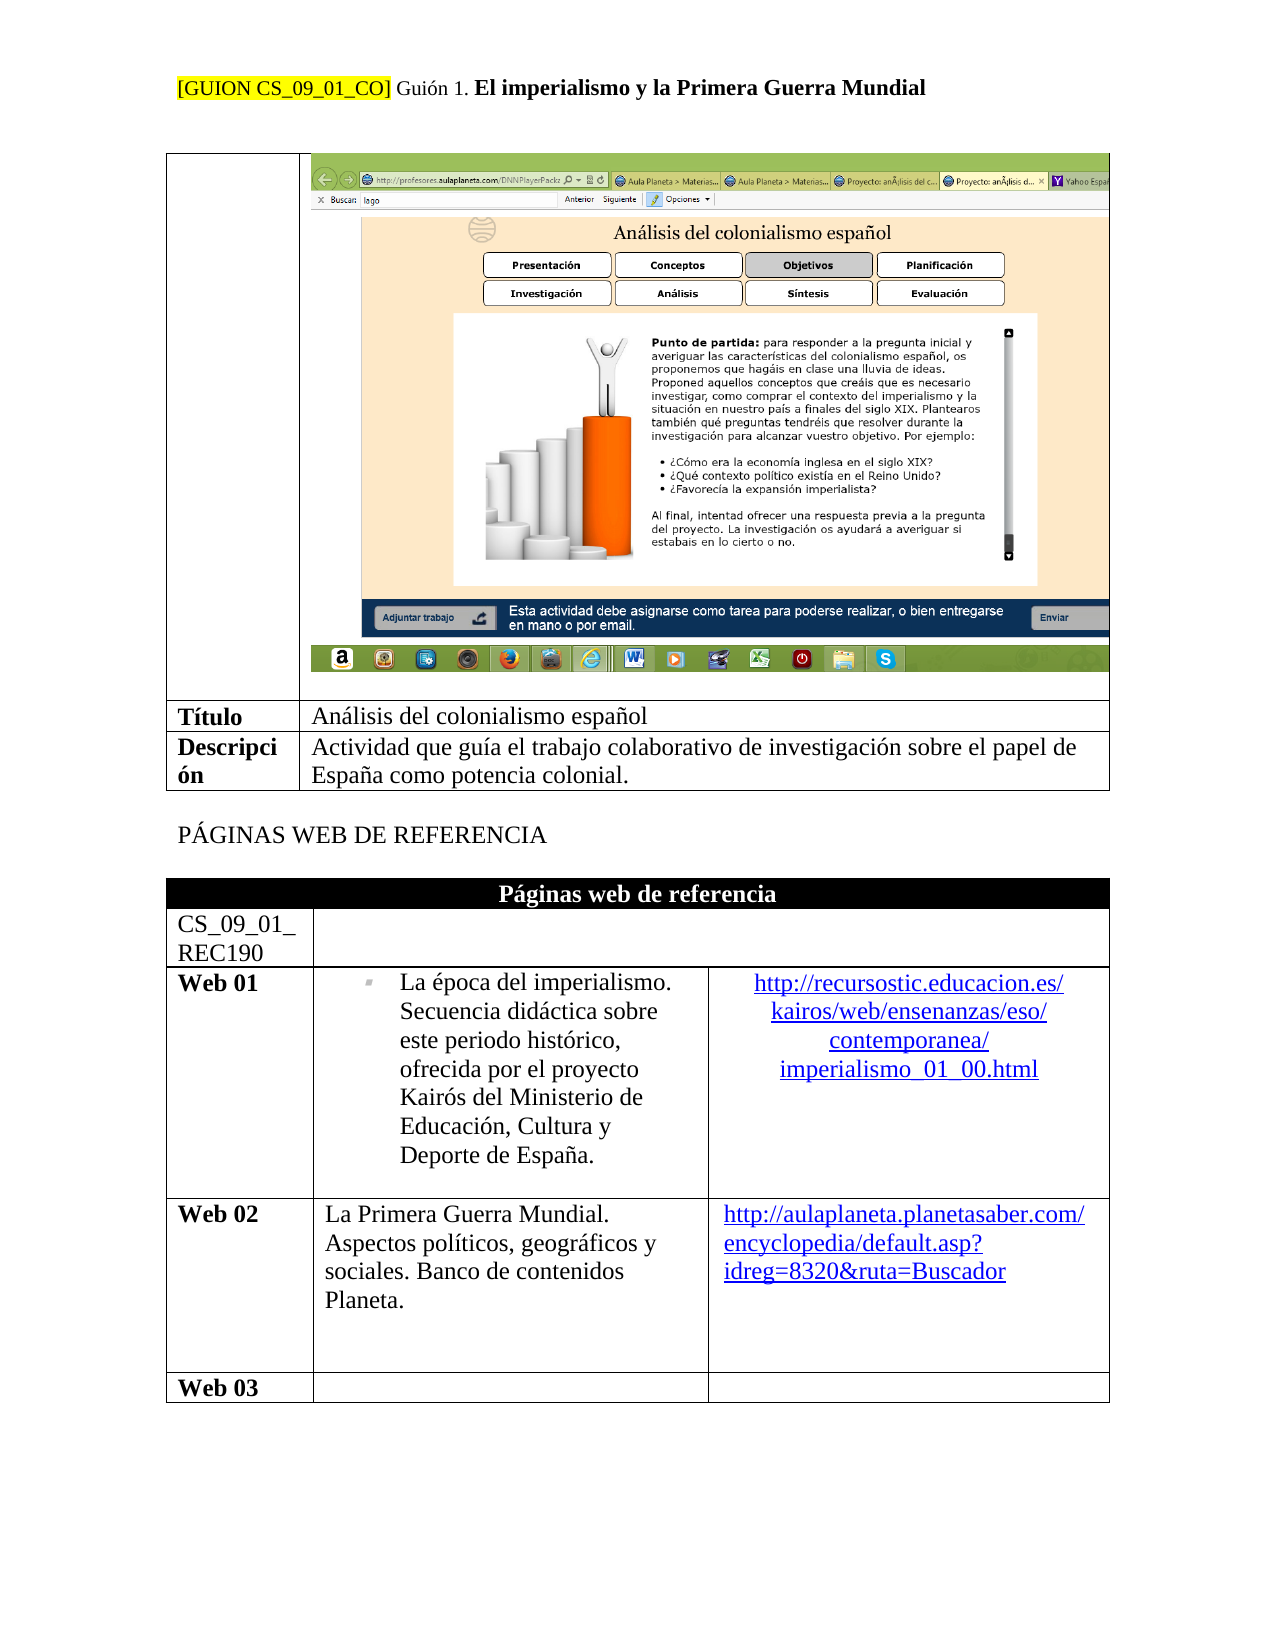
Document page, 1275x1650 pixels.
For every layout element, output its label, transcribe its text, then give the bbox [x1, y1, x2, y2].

table_cell [314, 909, 1109, 966]
picture [311, 153, 1109, 672]
text PÁGINAS WEB DE REFERENCIA [177, 820, 1098, 848]
table_cell Descripción [167, 732, 299, 789]
table_cell CS_09_01_REC190 [167, 909, 313, 966]
table_cell Actividad que guía el trabajo colaborativo de investigación sobre el papel de España como potencia colonial. [300, 732, 1109, 789]
table_cell Web 02 [167, 1199, 313, 1372]
table_cell [314, 1373, 708, 1402]
table_cell [167, 154, 299, 700]
table_cell La época del imperialismo. Secuencia didáctica sobre este periodo histórico, ofrecida por el proyecto Kairós del Ministerio de Educación, Cultura y Deporte de España. [314, 968, 708, 1198]
table_cell http://aulaplaneta.planetasaber.com/encyclopedia/default.asp?idreg=8320&ruta=Buscador [709, 1199, 1109, 1372]
table_cell Web 01 [167, 968, 313, 1198]
table_cell Análisis del colonialismo español [300, 701, 1109, 731]
table_cell Título [167, 701, 299, 731]
table_cell [709, 1373, 1109, 1402]
table_header Páginas web de referencia [167, 879, 1109, 908]
table_cell La Primera Guerra Mundial. Aspectos políticos, geográficos y sociales. Banco de contenidos Planeta. [314, 1199, 708, 1372]
table_cell http://recursostic.educacion.es/kairos/web/ensenanzas/eso/contemporanea/imperialismo_01_00.html [709, 968, 1109, 1198]
table_cell Reemplazar el siguiente aparte: Punto de partida: Para responder a la pregunta inicial y averiguar las características del colonialismo español, les proponemos que hagan en clase una lluvia de ideas. Sugieran aquellos conceptos que crean que es necesario investigar, como comparar el contexto del imperialismo y la situación en nuestro país a finales del siglo XIX. Platéense también las preguntas que deben resolver durante la investigación, como por ejemplo: ¿Cómo era la política inglesa del siglo XIX? ¿Qué contexto político existía en el Reino Unido? ¿Favorecía la expansión imperialista? Al final, intenten ofrecer una respuesta previa a la pregunta del proyecto. La investigación les ayudará a averiguar si estaban o no en lo cierto. [300, 154, 1109, 700]
table_cell Web 03 [167, 1373, 313, 1402]
